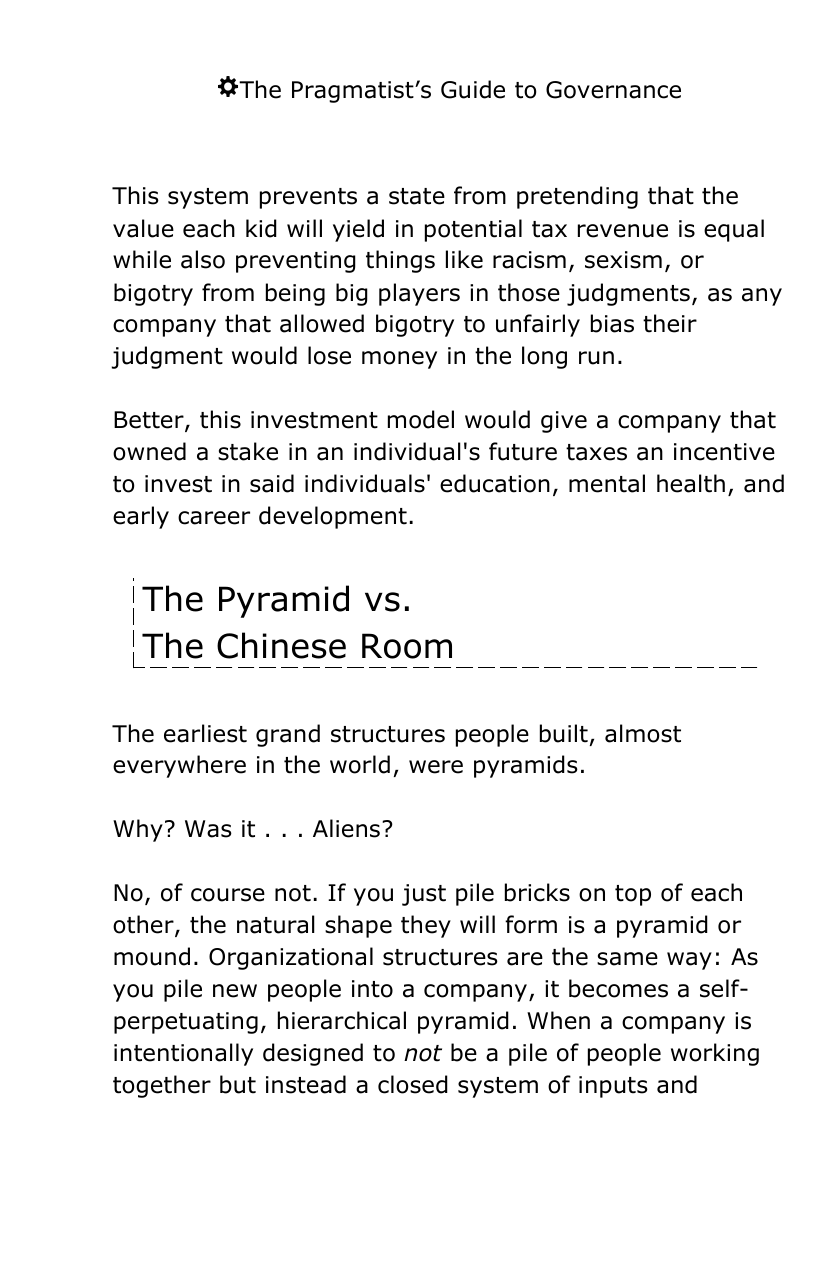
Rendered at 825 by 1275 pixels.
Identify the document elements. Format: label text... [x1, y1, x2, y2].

text The earliest grand structures people built, almost everywhere in the world, were pyramids. [112, 719, 787, 779]
text Better, this investment model would give a company that owned a stake in an individual's future taxes an incentive to invest in said individuals' education, mental health, and early career development. [112, 374, 787, 529]
text This system prevents a state from pretending that the value each kid will yield in potential tax revenue is equal while also preventing things like racism, sexism, or bigotry from being big players in those judgments, as any company that allowed bigotry to unfairly bias their judgment would lose money in the long run. [112, 182, 787, 370]
subtitle The Pyramid vs. The Chinese Room [133, 578, 757, 668]
text Why? Was it . . . Aliens? [112, 815, 787, 843]
picture [217, 75, 239, 98]
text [112, 879, 787, 1098]
